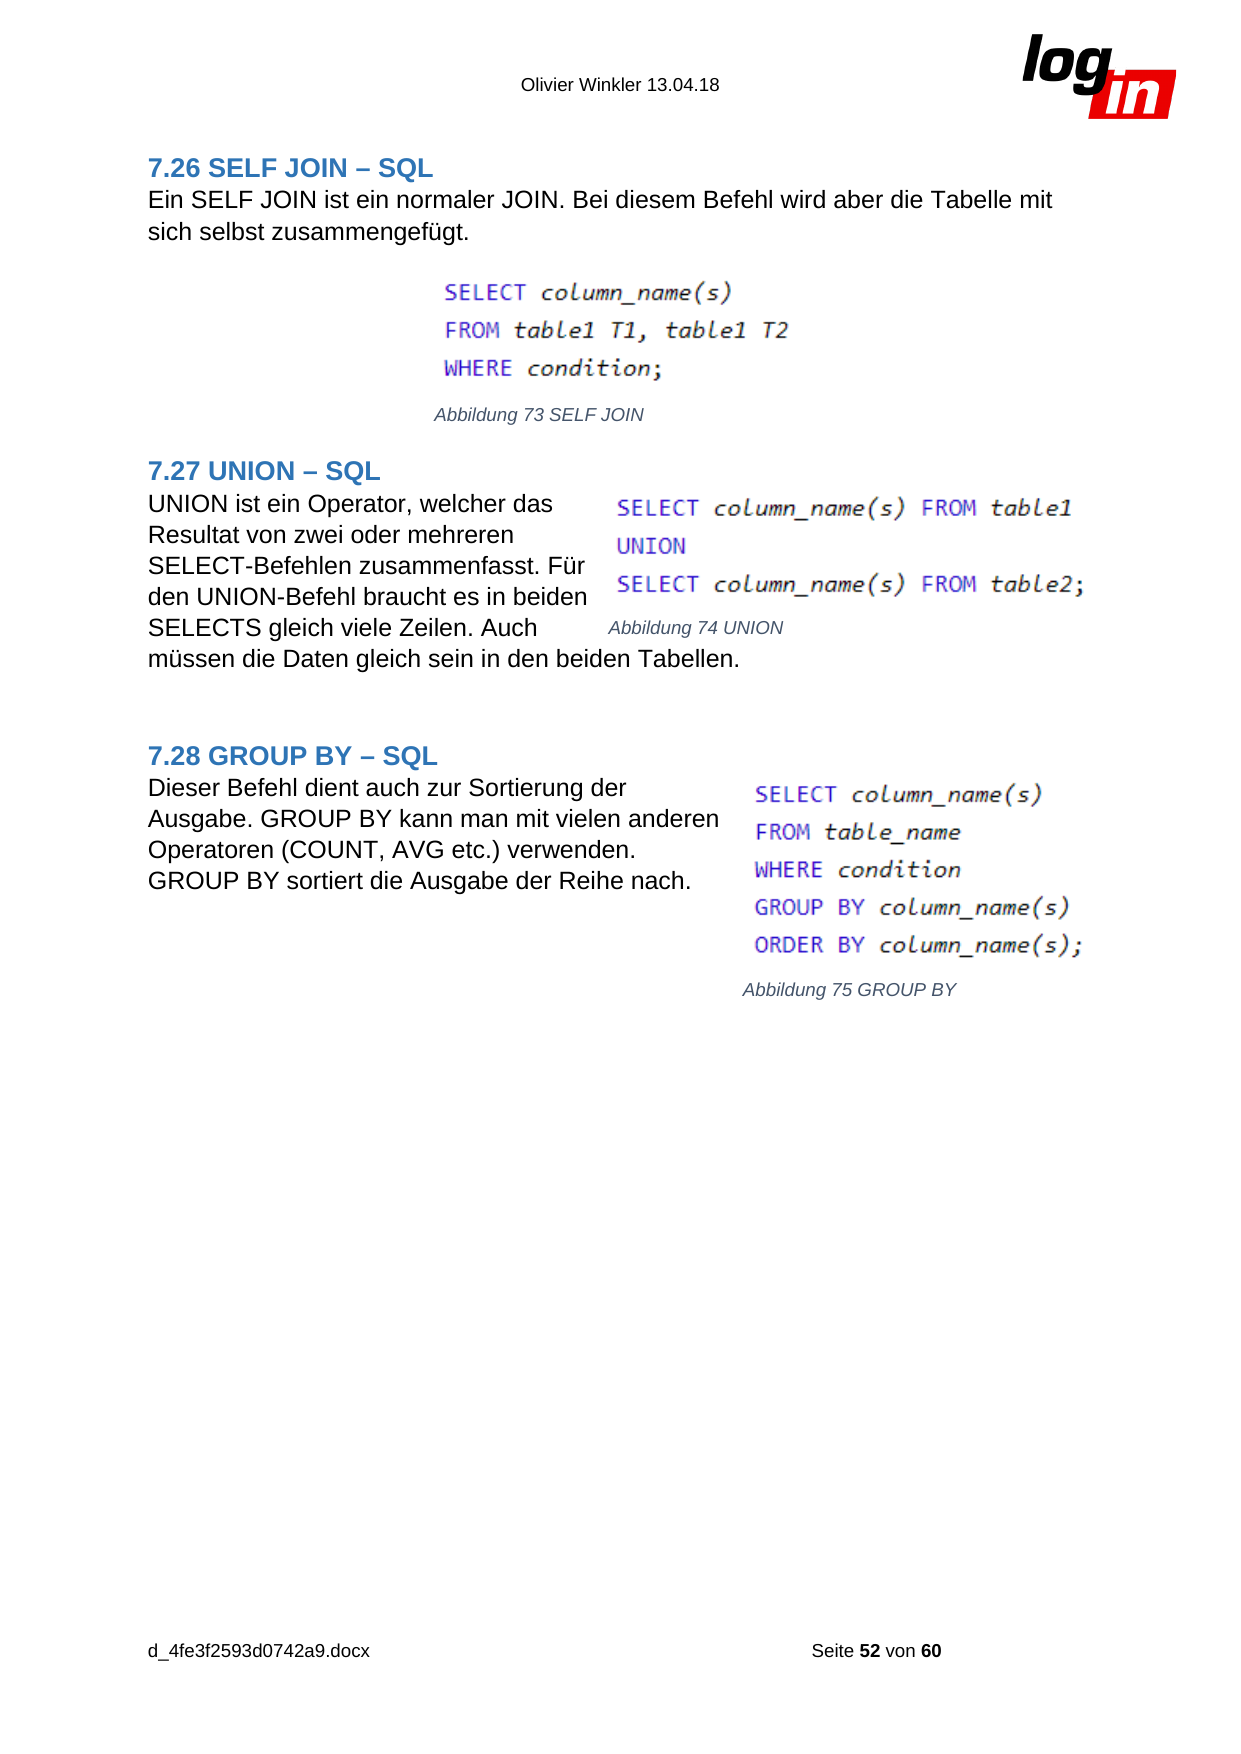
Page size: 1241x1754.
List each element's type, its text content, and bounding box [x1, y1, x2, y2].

picture [1022, 34, 1177, 119]
picture [609, 489, 1090, 605]
text Dieser Befehl dient auch zur Sortierung der Ausgabe. GROUP BY kann man mit vielen anderen Operatoren (COUNT, AVG etc.) verwenden. GROUP BY sortiert die Ausgabe der Reihe nach. [148, 773, 1093, 895]
subtitle 7.26 SELF JOIN – SQL [148, 152, 1093, 183]
subtitle 7.28 GROUP BY – SQL [148, 739, 1093, 771]
picture [744, 774, 1090, 967]
picture [435, 265, 804, 394]
text Ein SELF JOIN ist ein normaler JOIN. Bei diesem Befehl wird aber die Tabelle mit sich selbst zusammengefügt. [148, 186, 1093, 245]
subtitle 7.27 UNION – SQL [148, 455, 1093, 486]
